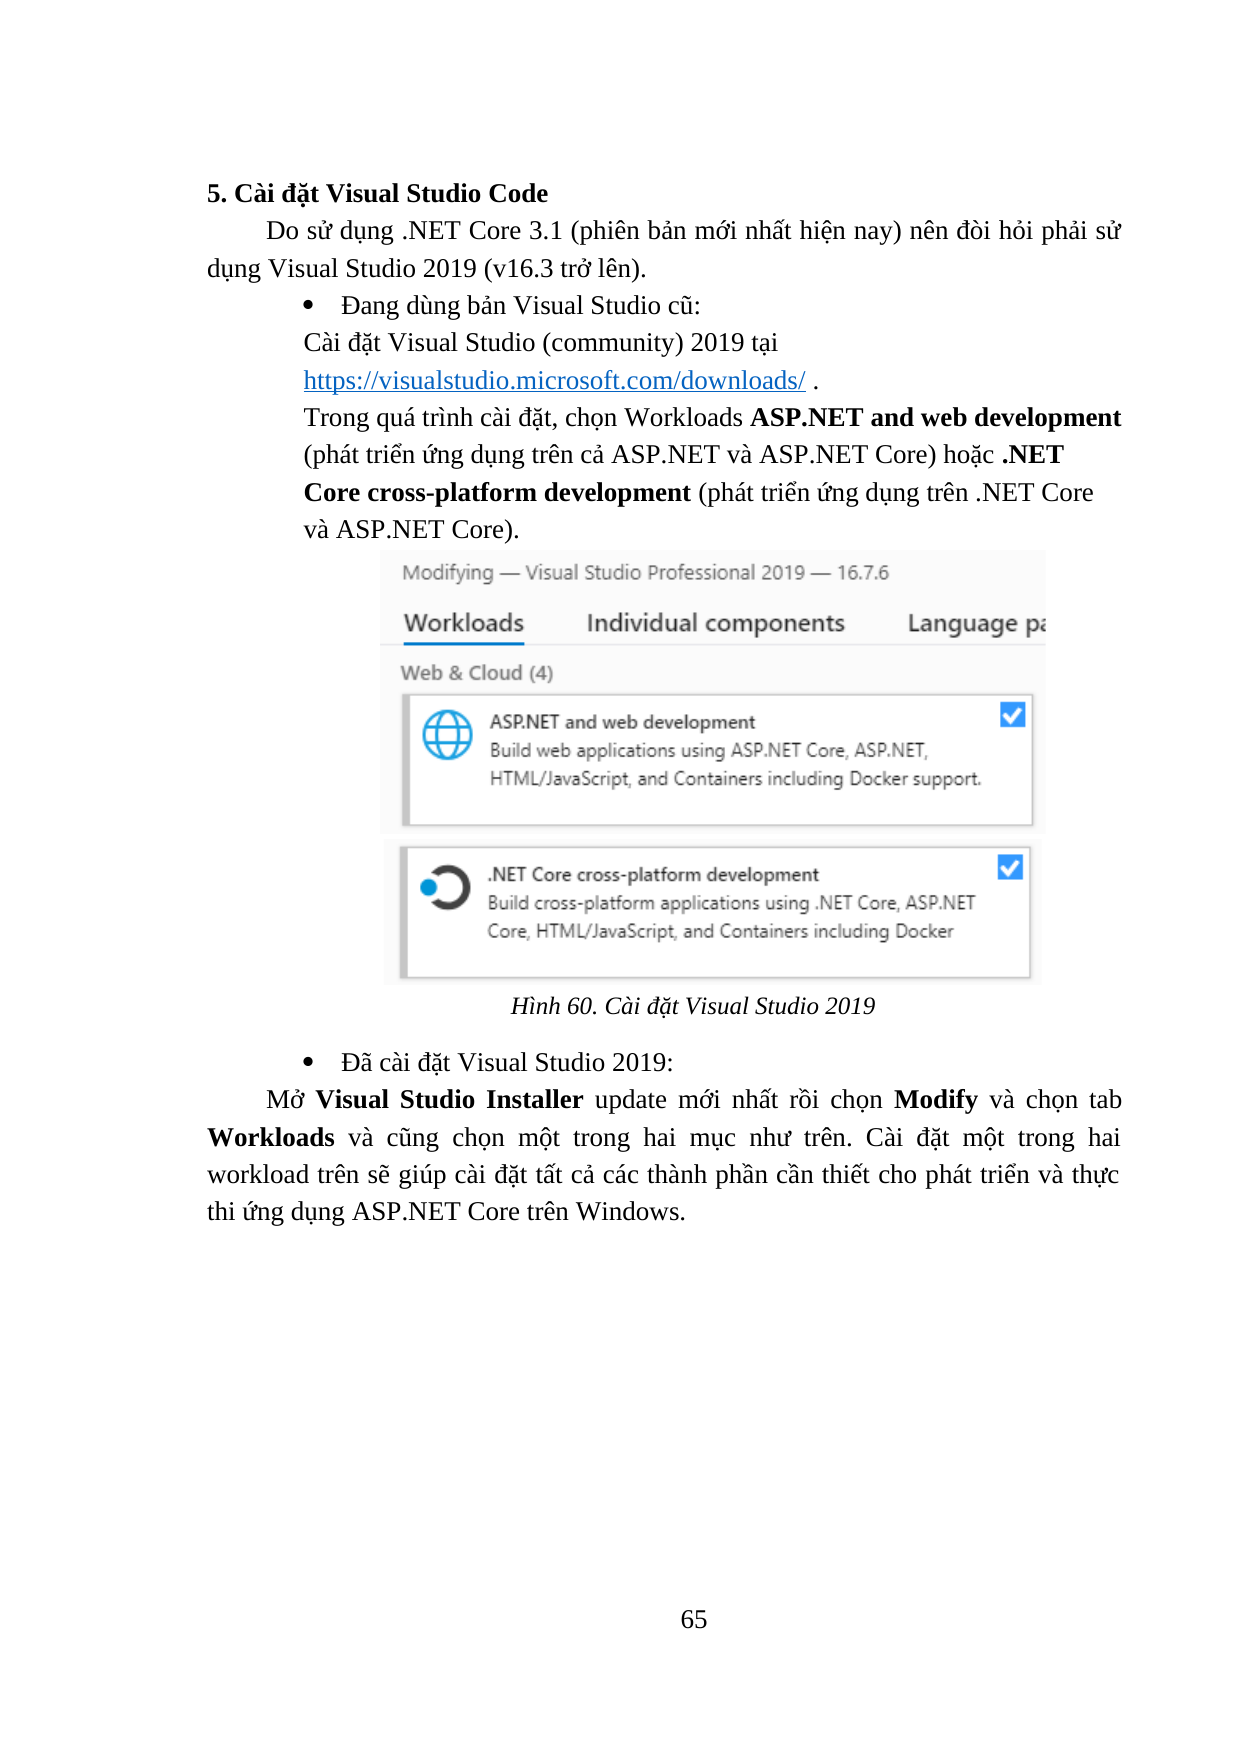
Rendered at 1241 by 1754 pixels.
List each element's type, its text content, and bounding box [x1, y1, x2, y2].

list Đang dùng bản Visual Studio cũ: [303, 289, 1122, 320]
text Cài đặt Visual Studio (community) 2019 tại https://visualstudio.microsoft.com/downloads/ . [303, 327, 1122, 395]
text Mở Visual Studio Installer update mới nhất rồi chọn Modify và chọn tab Workloads và cũng chọn một trong hai mục như trên. Cài đặt một trong hai workload trên sẽ giúp cài đặt tất cả các thành phần cần thiết cho phát triển và thực thi ứng dụng ASP.NET Core trên Windows. [207, 1084, 1122, 1227]
subtitle 5. Cài đặt Visual Studio Code [207, 177, 1122, 208]
text Hình 60. Cài đặt Visual Studio 2019 [207, 991, 1122, 1019]
text Do sử dụng .NET Core 3.1 (phiên bản mới nhất hiện nay) nên đòi hỏi phải sử dụng Visual Studio 2019 (v16.3 trở lên). [207, 214, 1122, 283]
text Trong quá trình cài đặt, chọn Workloads ASP.NET and web development (phát triển ứng dụng trên cả ASP.NET và ASP.NET Core) hoặc .NET Core cross-platform development (phát triển ứng dụng trên .NET Core và ASP.NET Core). [303, 401, 1122, 544]
picture [380, 550, 1046, 834]
picture [383, 839, 1042, 985]
list Đã cài đặt Visual Studio 2019: [303, 1046, 1122, 1077]
